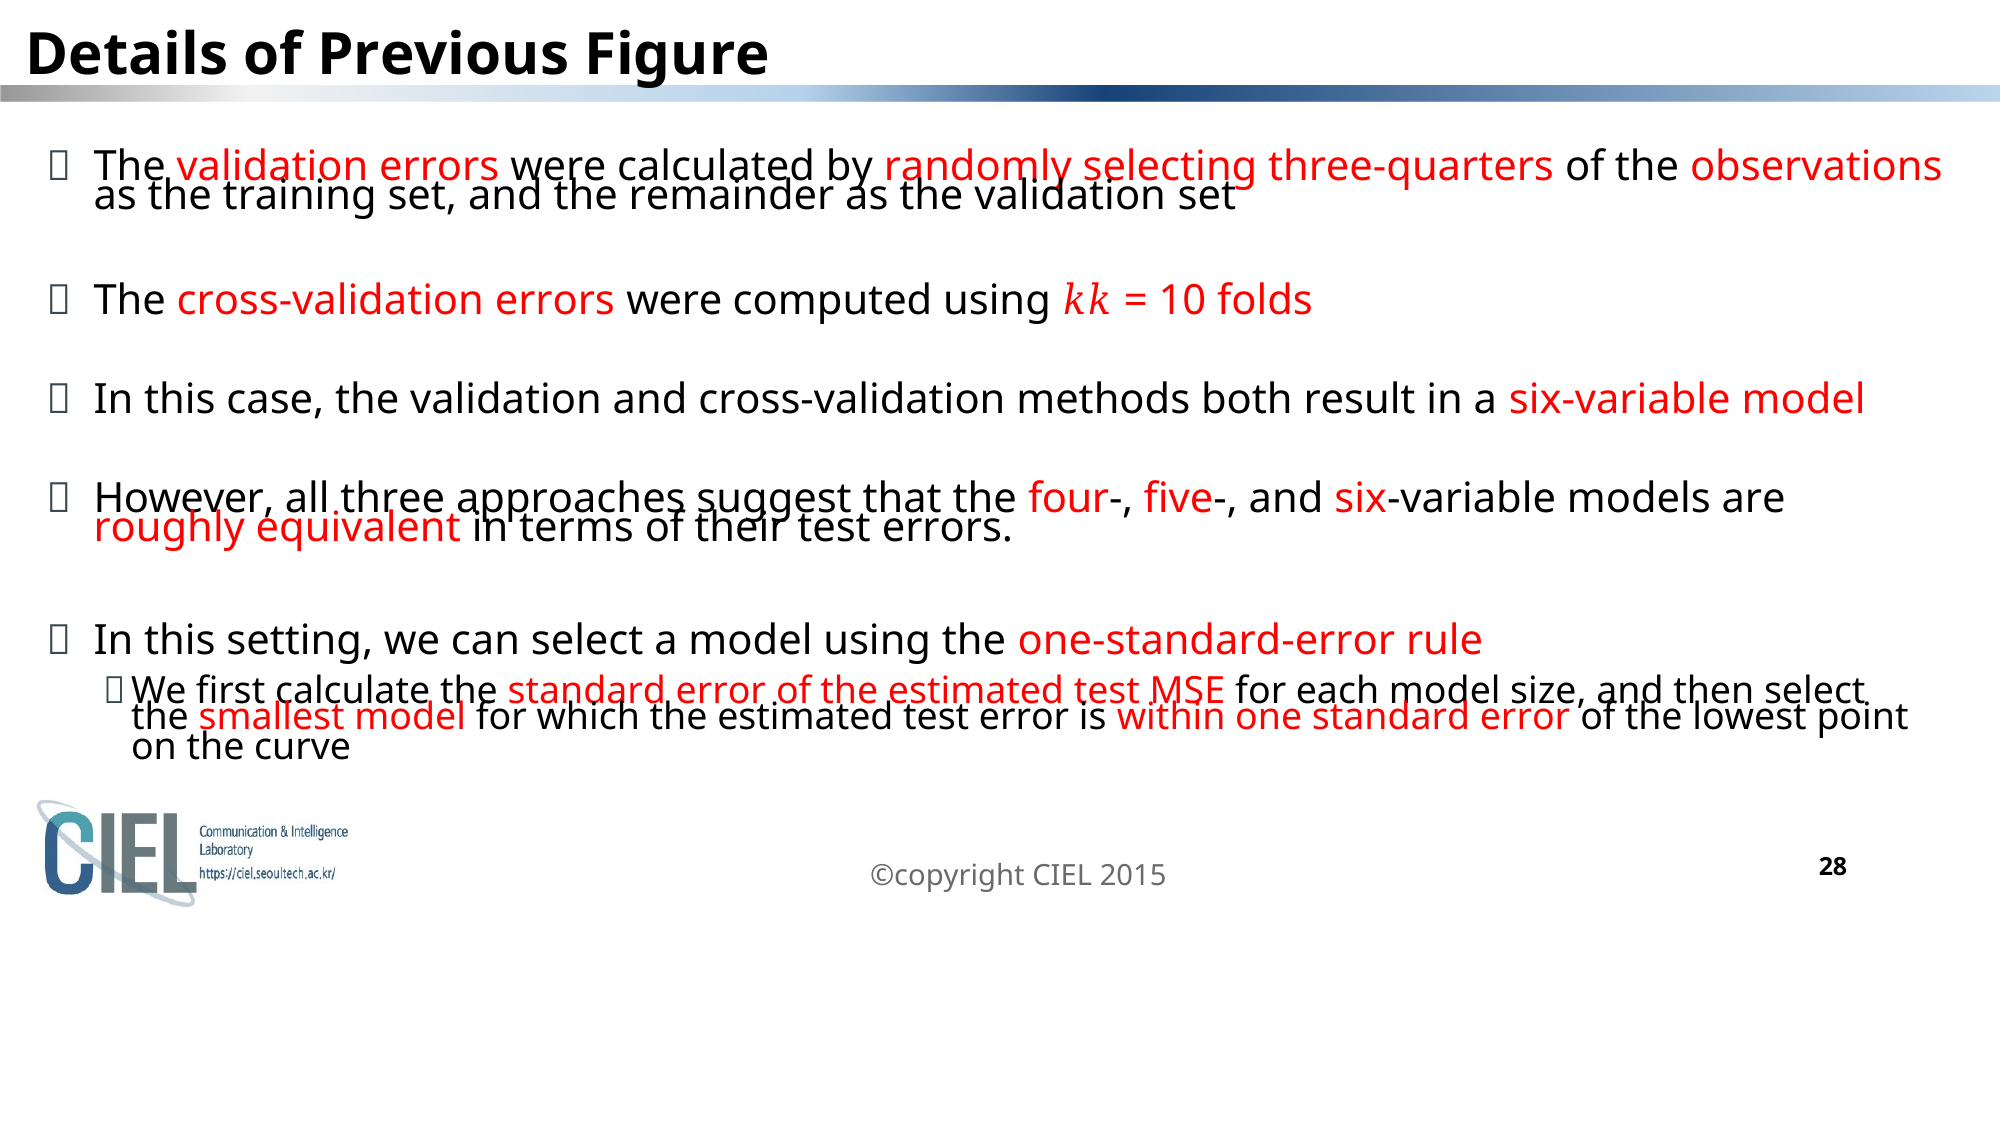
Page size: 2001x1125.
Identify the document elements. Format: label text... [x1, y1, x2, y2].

list In this setting, we can select a model using the one-standard-error rule [46, 601, 1958, 668]
text ©copyright CIEL 2015 28 [870, 848, 1958, 894]
list In this case, the validation and cross-validation methods both result in a six-variable model [46, 369, 1958, 426]
list The cross-validation errors were computed using 𝑘𝑘 = 10 folds [46, 270, 1958, 327]
subtitle Details of Previous Figure [25, 0, 1958, 93]
picture [32, 791, 356, 909]
list We first calculate the standard error of the estimated test MSE for each model size, and then select the smallest model for which the estimated test error is within one standard error of the lowest point on the curve [103, 679, 1929, 771]
list The validation errors were calculated by randomly selecting three-quarters of the observations as the training set, and the remainder as the validation set [46, 153, 1946, 222]
list However, all three approaches suggest that the four-, five-, and six-variable models are roughly equivalent in terms of their test errors. [46, 485, 1905, 553]
picture [0, 85, 2000, 102]
